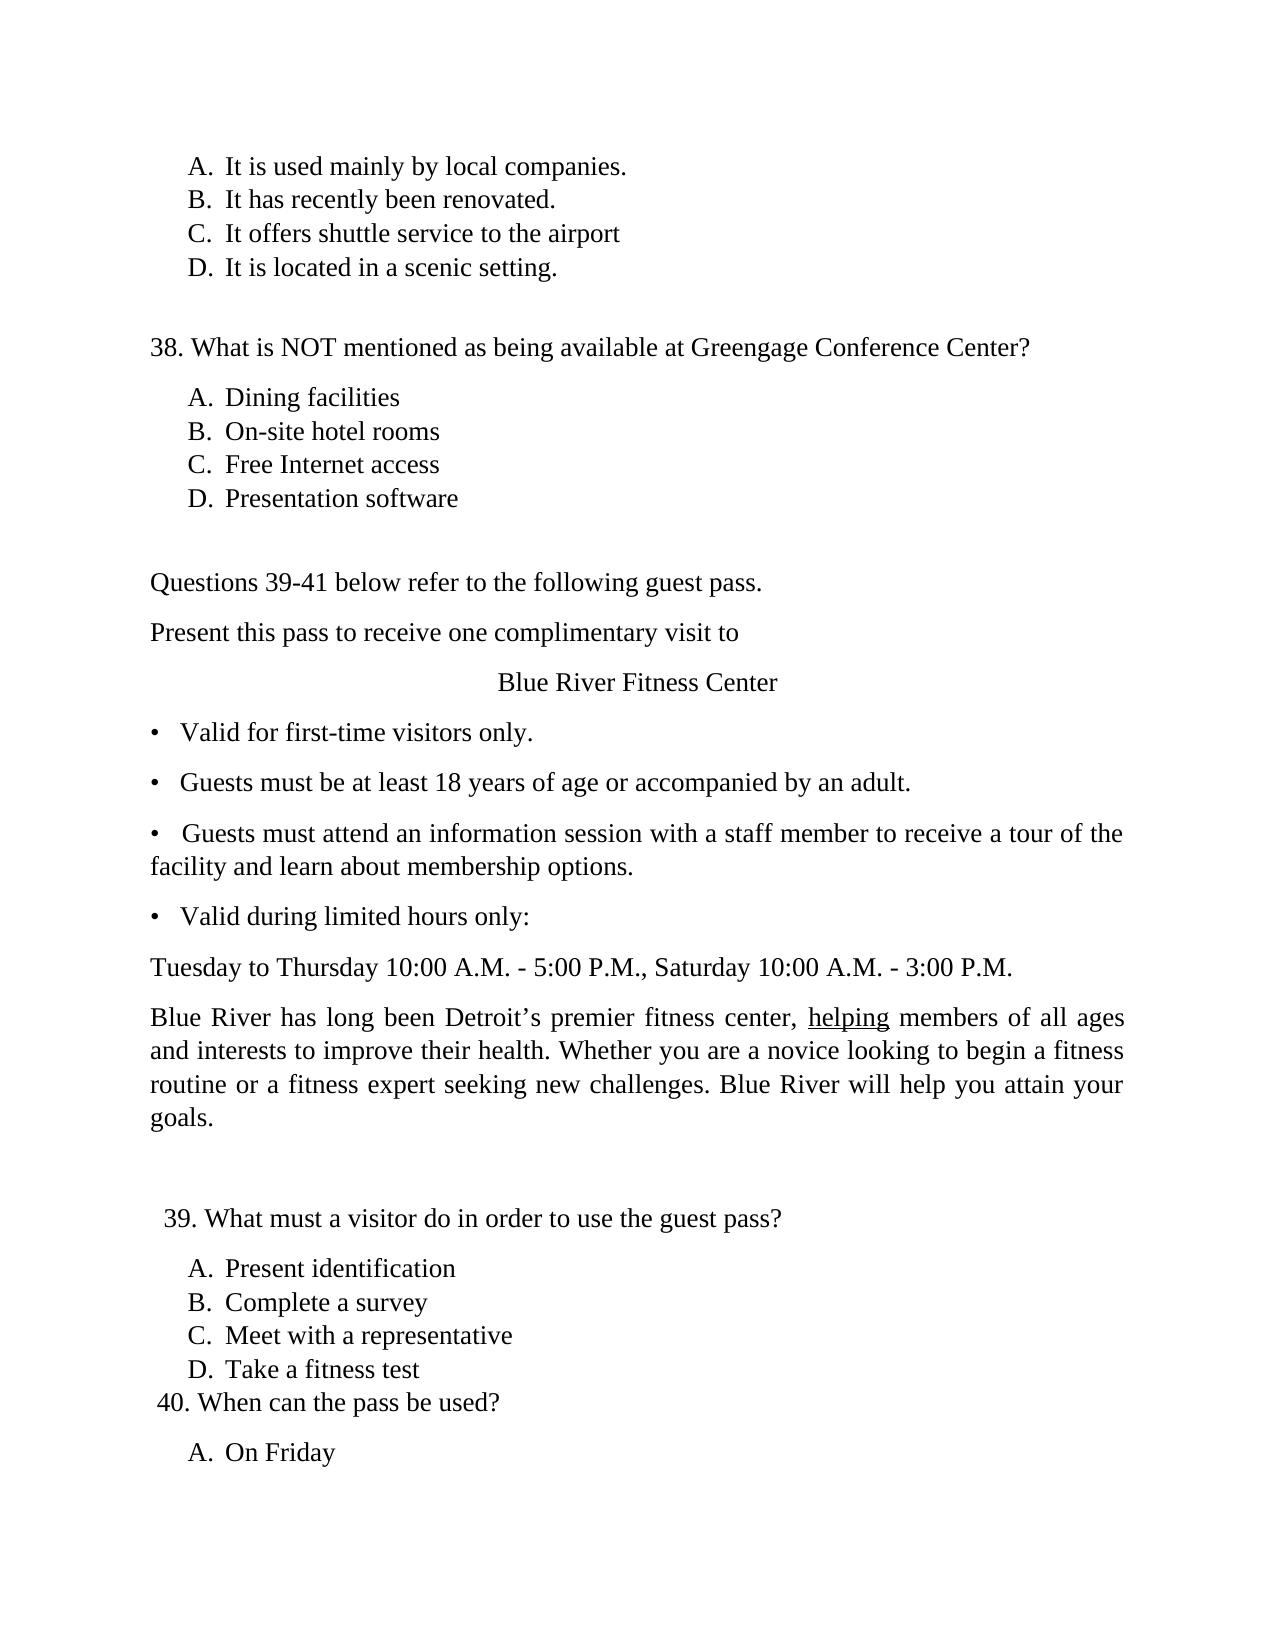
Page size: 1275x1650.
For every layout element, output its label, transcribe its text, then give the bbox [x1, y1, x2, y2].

text 39. What must a visitor do in order to use the guest pass? [150, 1202, 1125, 1233]
list Present identification [187, 1252, 1125, 1283]
list On Friday [187, 1436, 1125, 1468]
list Complete a survey [187, 1286, 1125, 1317]
list Presentation software [187, 482, 1125, 513]
list On-site hotel rooms [187, 415, 1125, 446]
list Dining facilities [187, 381, 1125, 412]
text Blue River has long been Detroit’s premier fitness center, helping members of all ages and interests to improve their health. Whether you are a novice looking to begin a fitness routine or a fitness expert seeking new challenges. Blue River will help you attain your goals. [150, 1001, 1125, 1133]
text 38. What is NOT mentioned as being available at Greengage Conference Center? [150, 331, 1125, 362]
list It is used mainly by local companies. [187, 150, 1125, 181]
text Tuesday to Thursday 10:00 A.M. - 5:00 P.M., Saturday 10:00 A.M. - 3:00 P.M. [150, 951, 1125, 982]
text Blue River Fitness Center [150, 666, 1125, 697]
list It offers shuttle service to the airport [187, 217, 1125, 248]
list Meet with a representative [187, 1319, 1125, 1350]
list It has recently been renovated. [187, 183, 1125, 215]
list It is located in a scenic setting. [187, 251, 1125, 282]
text • Valid for first-time visitors only. [150, 716, 1125, 747]
text Present this pass to receive one complimentary visit to [150, 616, 1125, 647]
text • Guests must be at least 18 years of age or accompanied by an adult. [150, 766, 1125, 798]
text 40. When can the pass be used? [150, 1386, 1125, 1417]
list Take a fitness test [187, 1353, 1125, 1384]
text • Valid during limited hours only: [150, 900, 1125, 932]
text • Guests must attend an information session with a staff member to receive a tour of the facility and learn about membership options. [150, 817, 1125, 881]
list Free Internet access [187, 448, 1125, 479]
text Questions 39-41 below refer to the following guest pass. [150, 566, 1125, 597]
